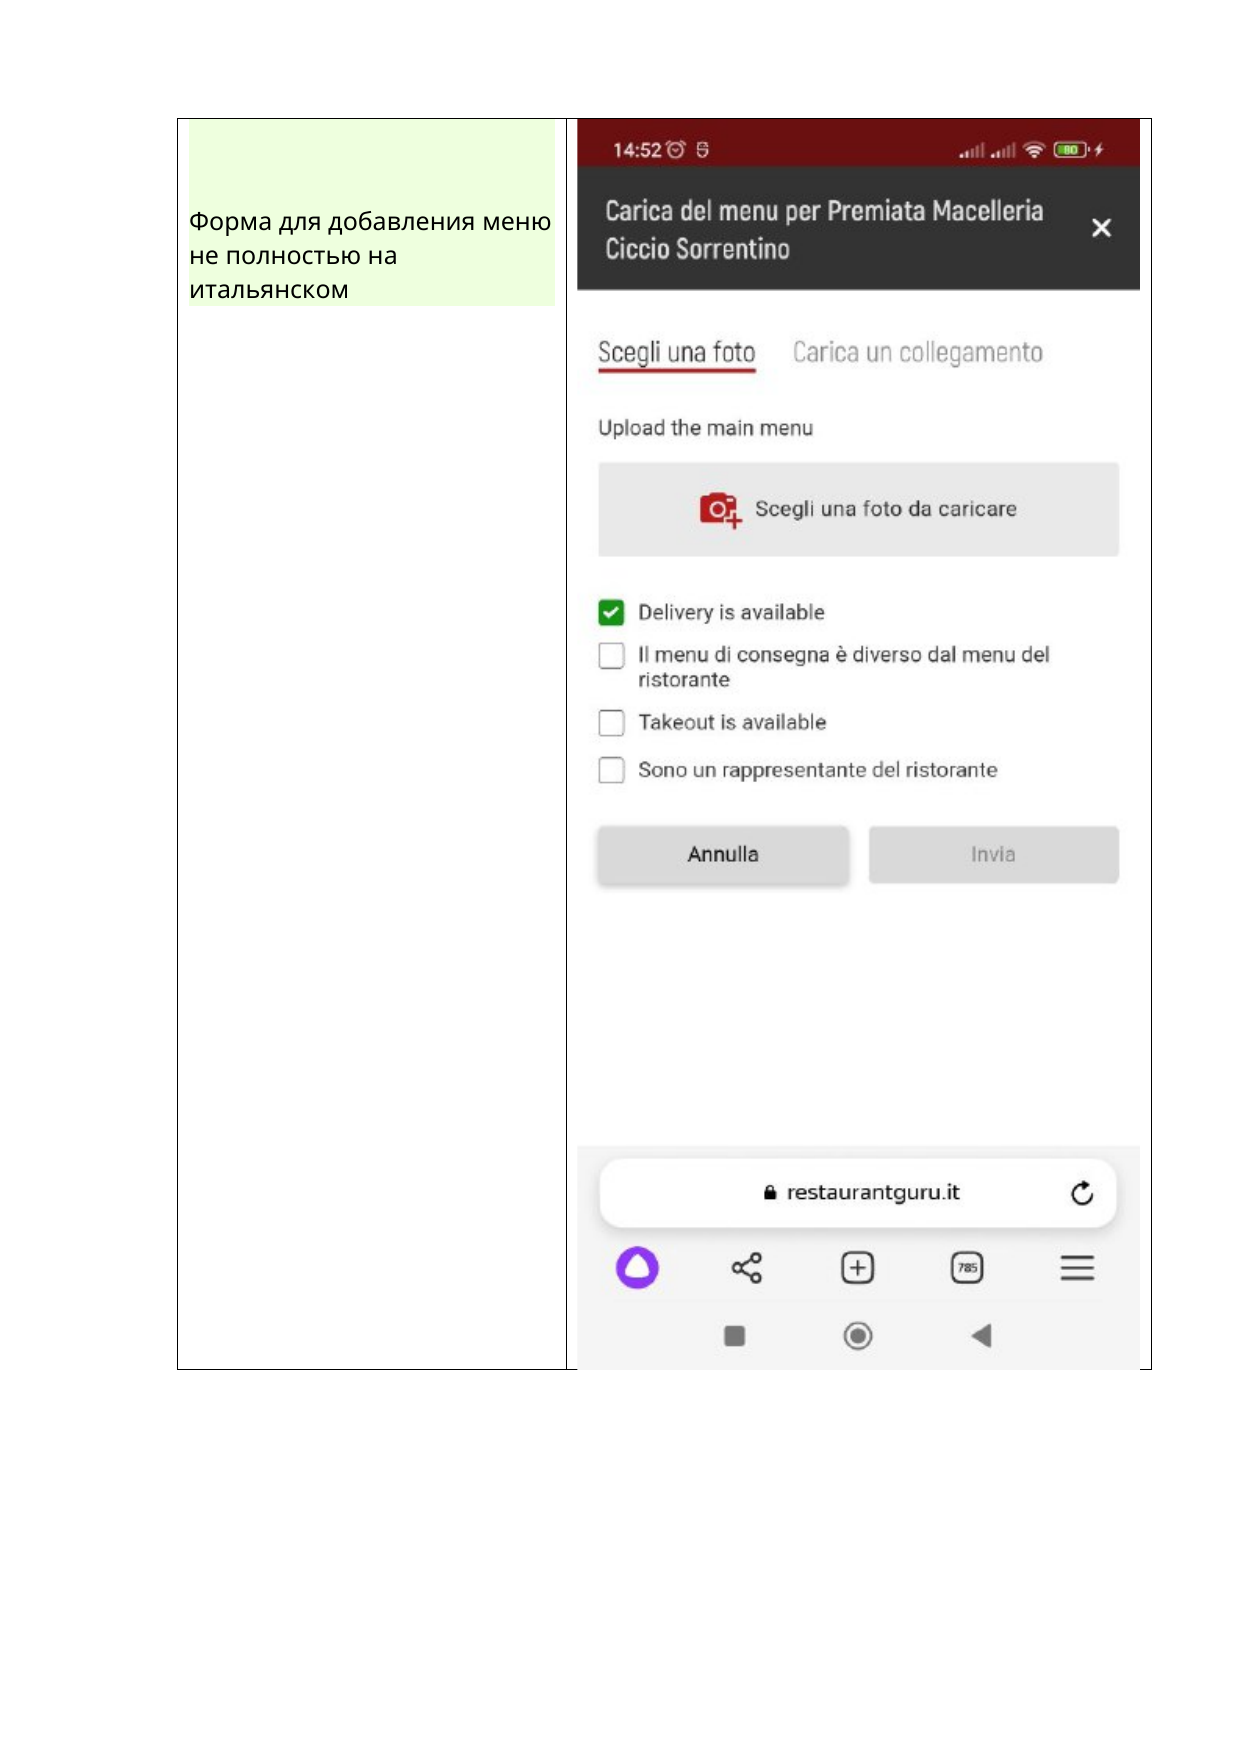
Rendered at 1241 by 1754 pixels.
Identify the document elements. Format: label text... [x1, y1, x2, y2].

table_cell Форма для добавления меню не полностью на итальянском [178, 119, 566, 1369]
table_cell [1140, 119, 1151, 1369]
table_cell [567, 119, 577, 1369]
picture [577, 119, 1140, 1370]
